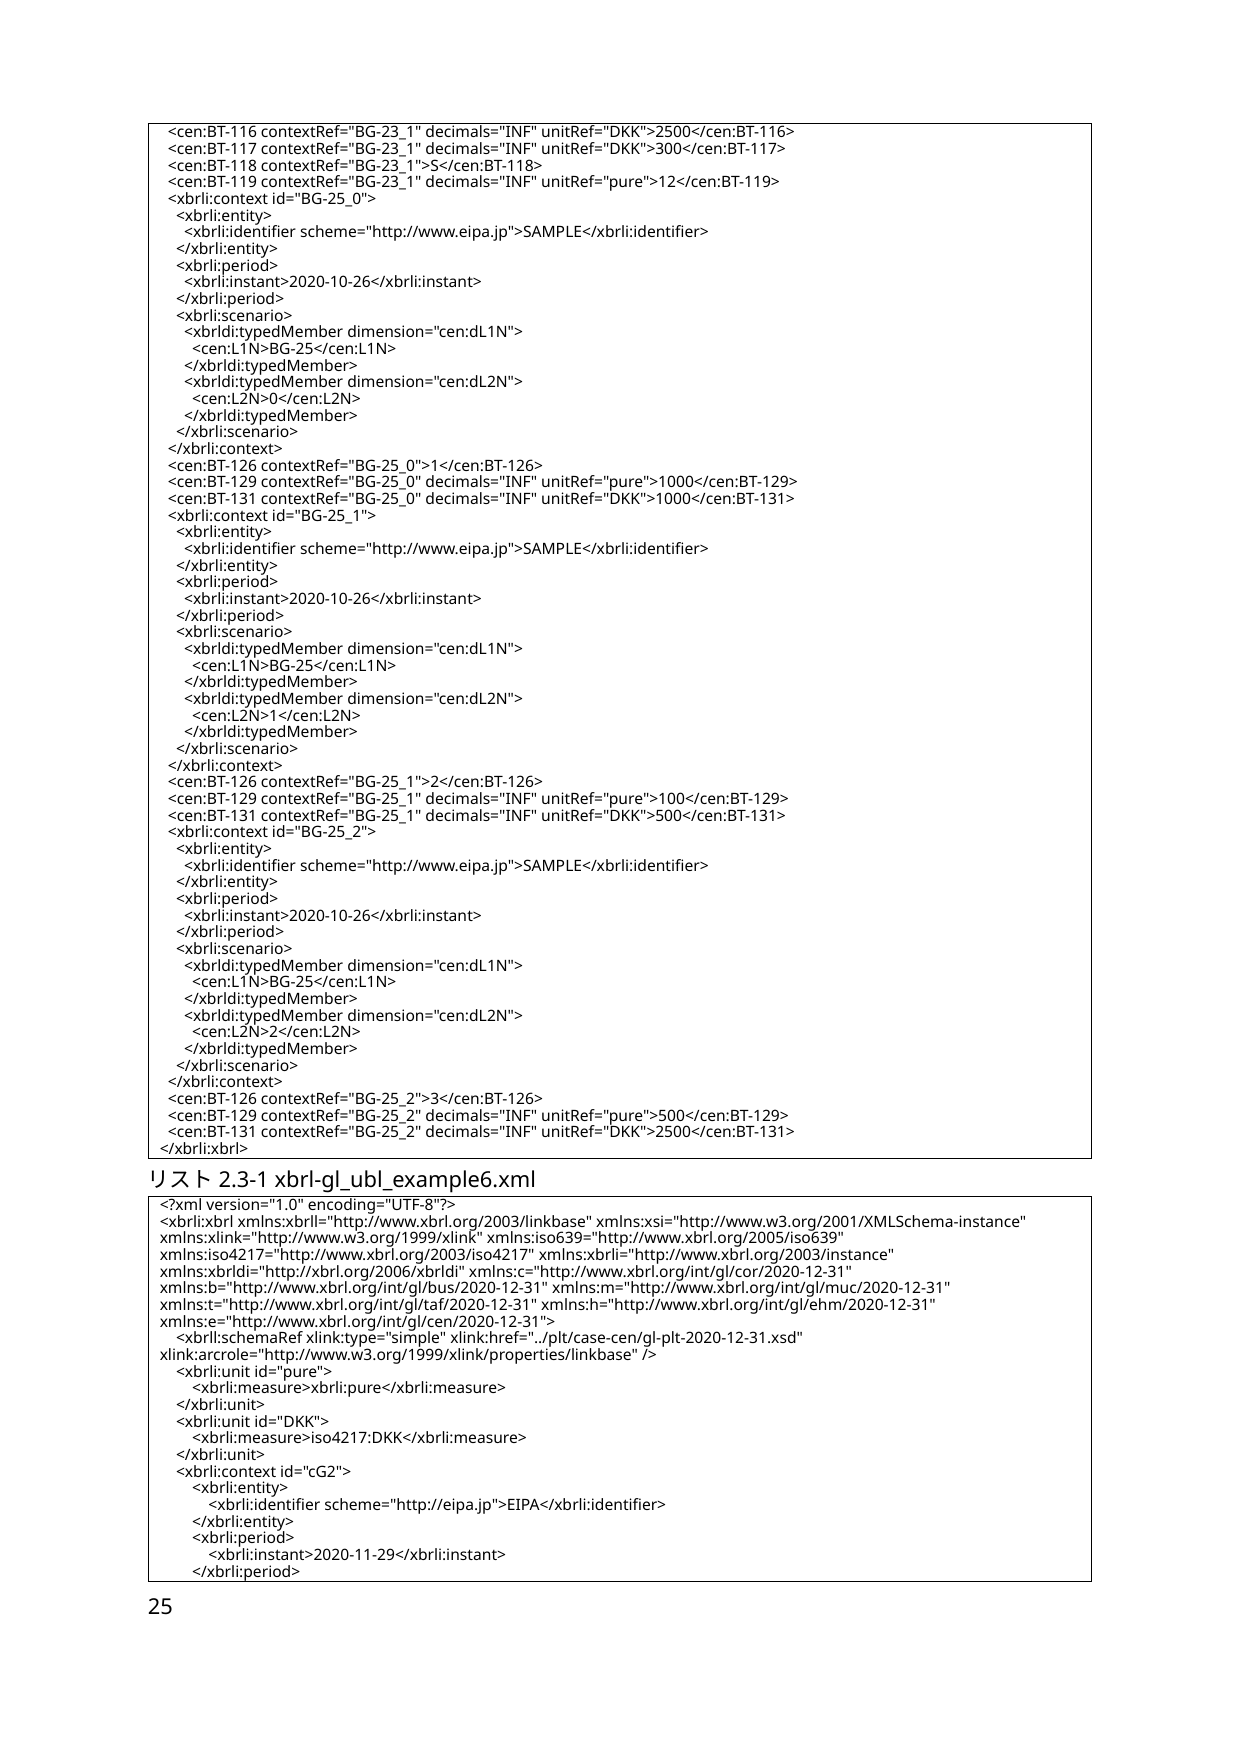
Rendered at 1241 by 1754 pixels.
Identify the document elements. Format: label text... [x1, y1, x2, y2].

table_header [149, 124, 1091, 1158]
text リスト 2.3-1 xbrl-gl_ubl_example6.xml [148, 1159, 1092, 1196]
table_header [149, 1197, 1091, 1581]
